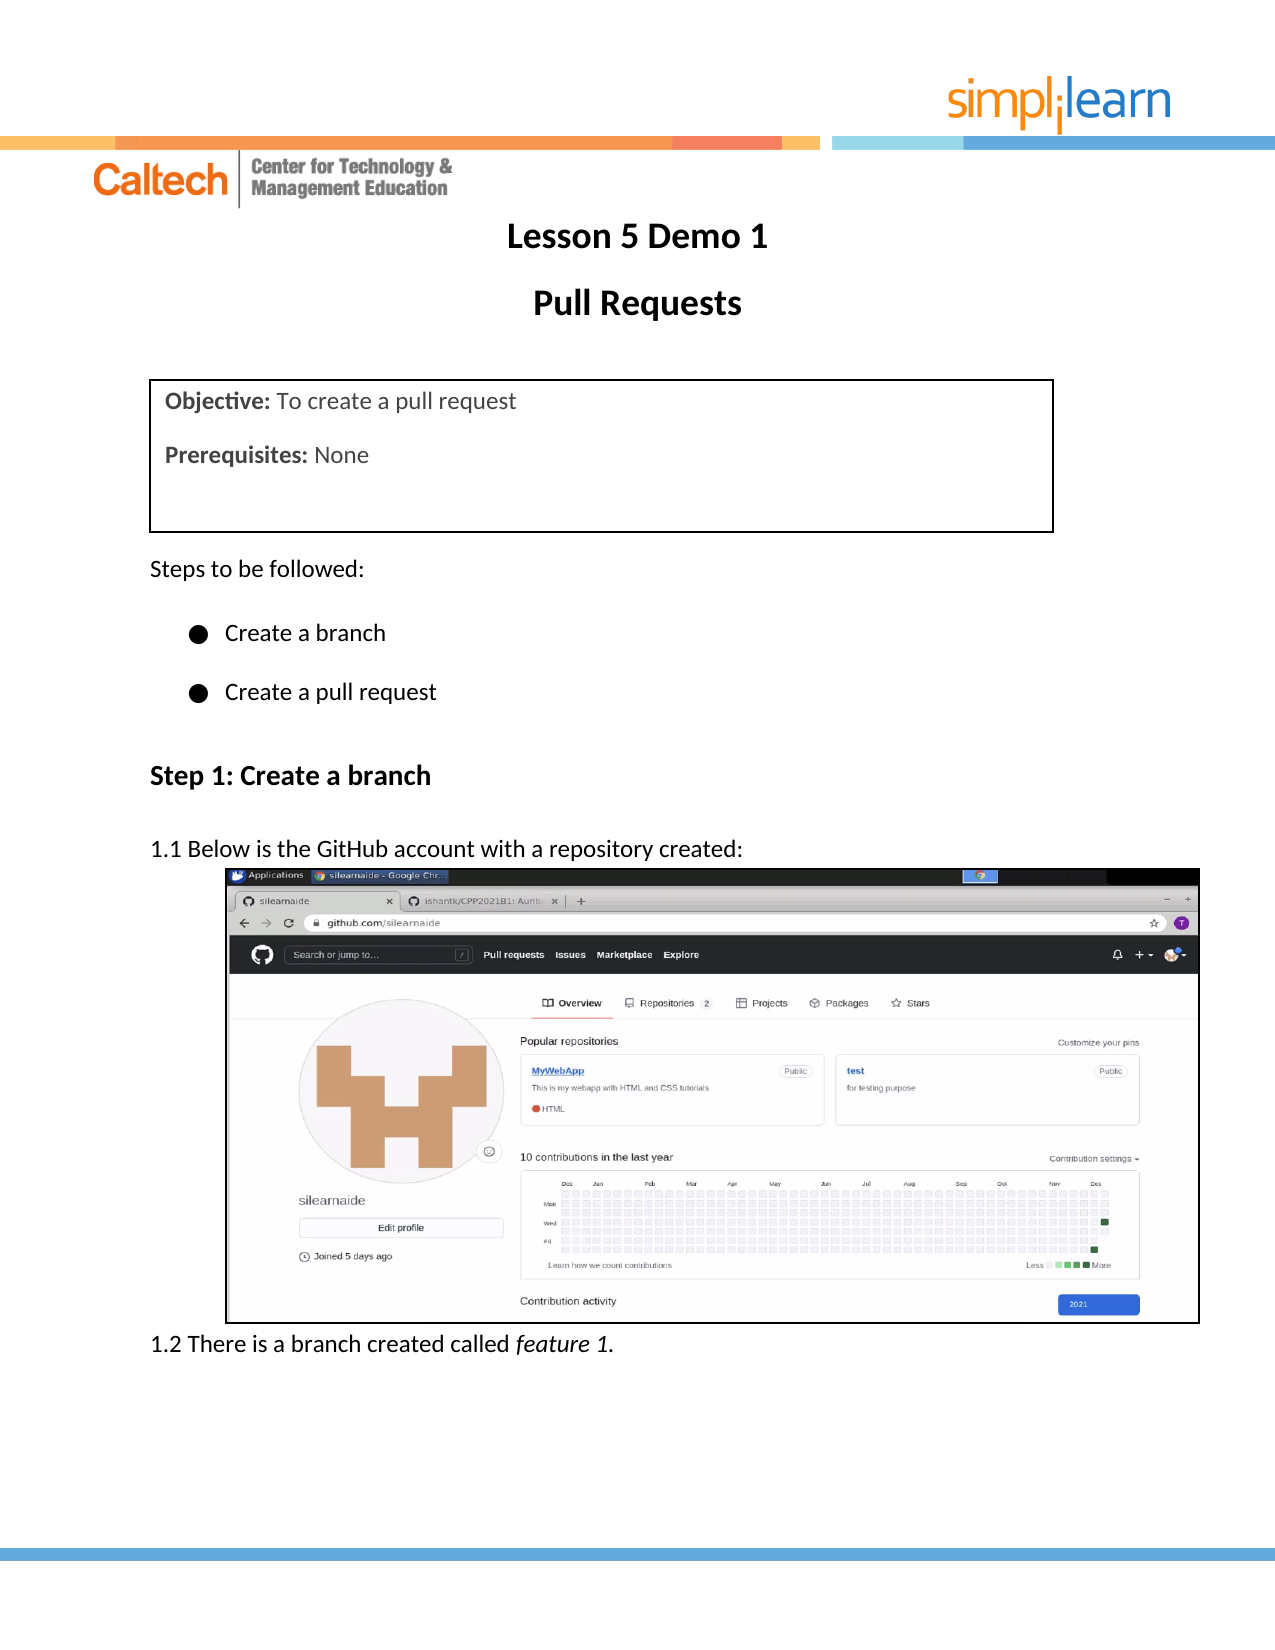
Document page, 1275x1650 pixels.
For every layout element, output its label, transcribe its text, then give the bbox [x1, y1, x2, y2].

text Pull Requests [150, 279, 1125, 324]
picture [0, 76, 1275, 209]
text Steps to be followed: [150, 553, 1125, 583]
list Create a branch [187, 604, 1125, 655]
picture [227, 870, 1198, 1322]
list Create a pull request [187, 663, 1125, 714]
list Below is the GitHub account with a repository created: [150, 833, 1125, 863]
picture [0, 1548, 1275, 1562]
text Lesson 5 Demo 1 [150, 212, 1125, 258]
list There is a branch created called feature 1. [150, 1328, 1125, 1358]
text Step 1: Create a branch [150, 757, 1125, 792]
